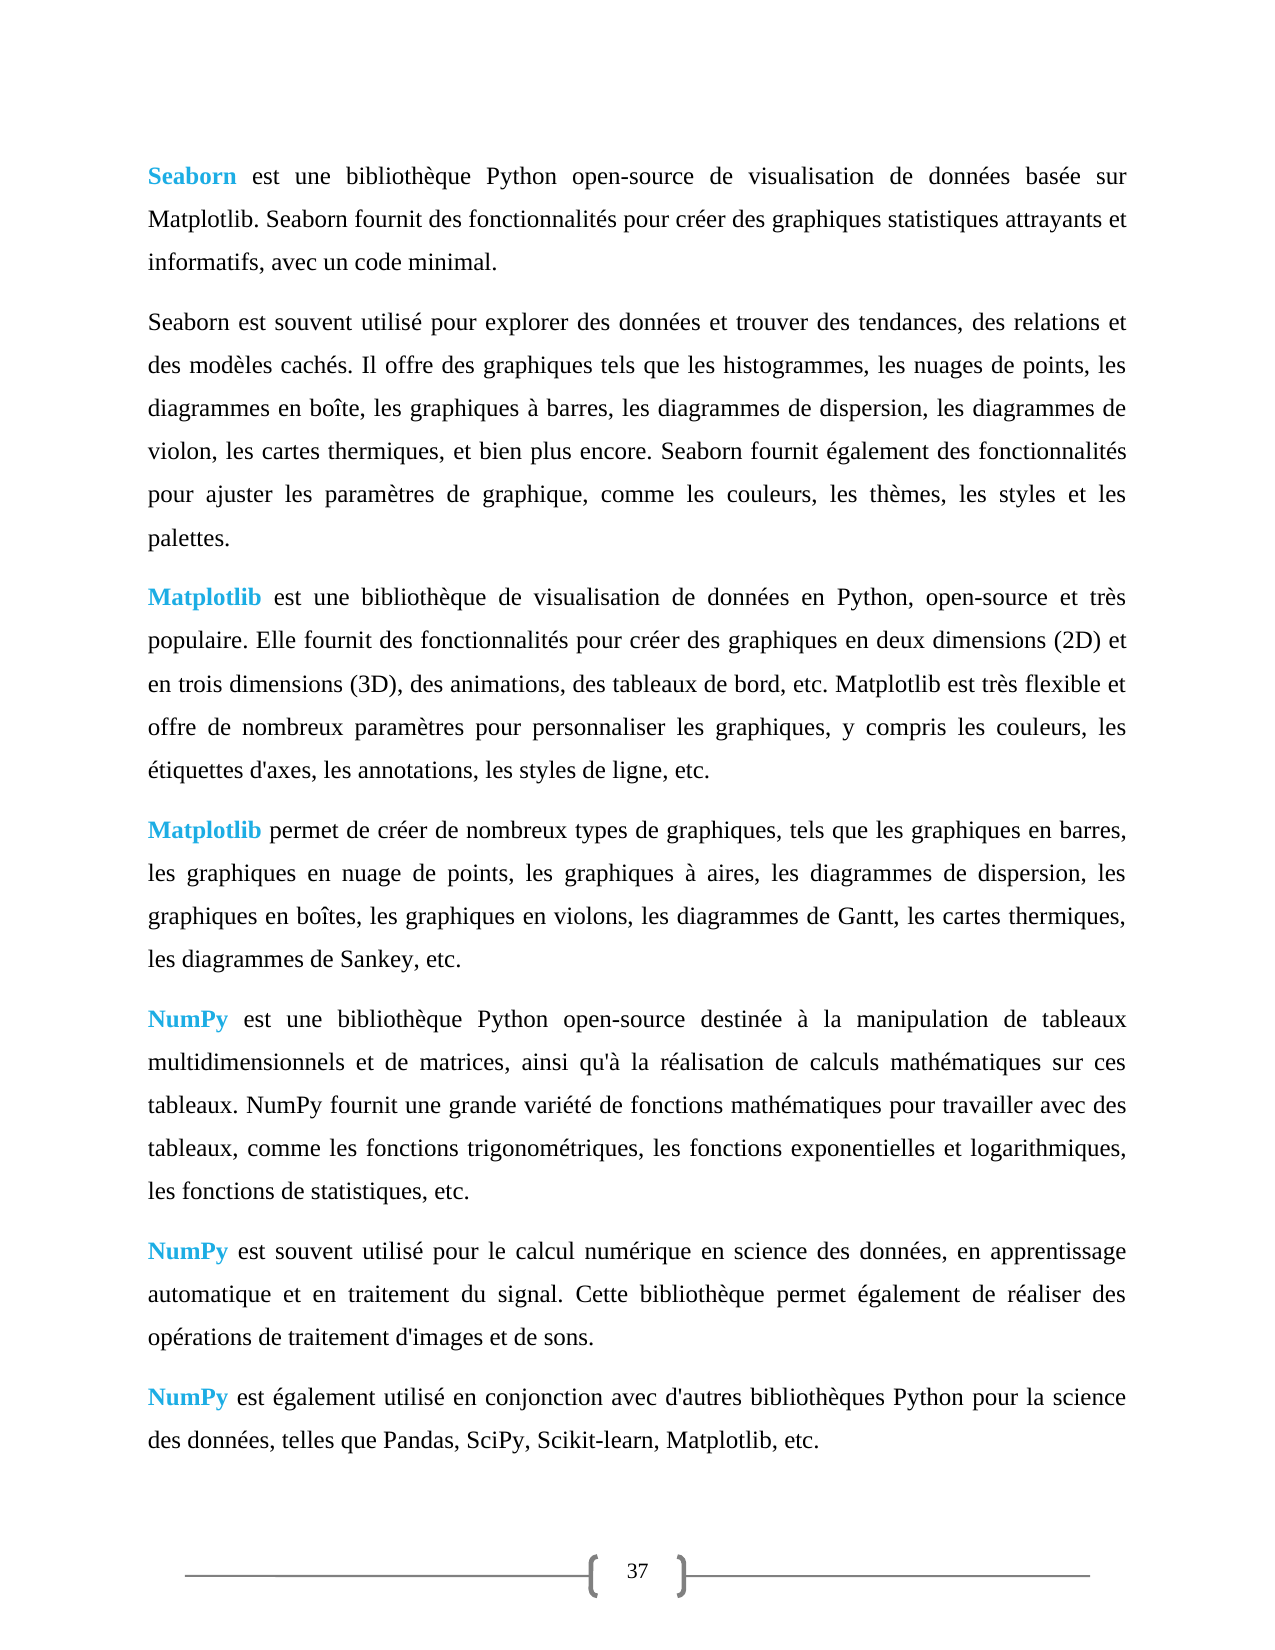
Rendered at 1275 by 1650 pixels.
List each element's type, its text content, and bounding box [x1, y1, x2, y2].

text NumPy est également utilisé en conjonction avec d'autres bibliothèques Python pour la science des données, telles que Pandas, SciPy, Scikit-learn, Matplotlib, etc. [148, 1382, 1127, 1454]
text NumPy est une bibliothèque Python open-source destinée à la manipulation de tableaux multidimensionnels et de matrices, ainsi qu'à la réalisation de calculs mathématiques sur ces tableaux. NumPy fournit une grande variété de fonctions mathématiques pour travailler avec des tableaux, comme les fonctions trigonométriques, les fonctions exponentielles et logarithmiques, les fonctions de statistiques, etc. [148, 1004, 1127, 1205]
text Seaborn est une bibliothèque Python open-source de visualisation de données basée sur Matplotlib. Seaborn fournit des fonctionnalités pour créer des graphiques statistiques attrayants et informatifs, avec un code minimal. [148, 161, 1127, 276]
text Matplotlib permet de créer de nombreux types de graphiques, tels que les graphiques en barres, les graphiques en nuage de points, les graphiques à aires, les diagrammes de dispersion, les graphiques en boîtes, les graphiques en violons, les diagrammes de Gantt, les cartes thermiques, les diagrammes de Sankey, etc. [148, 815, 1127, 973]
text Seaborn est souvent utilisé pour explorer des données et trouver des tendances, des relations et des modèles cachés. Il offre des graphiques tels que les histogrammes, les nuages de points, les diagrammes en boîte, les graphiques à barres, les diagrammes de dispersion, les diagrammes de violon, les cartes thermiques, et bien plus encore. Seaborn fournit également des fonctionnalités pour ajuster les paramètres de graphique, comme les couleurs, les thèmes, les styles et les palettes. [148, 307, 1127, 551]
text Matplotlib est une bibliothèque de visualisation de données en Python, open-source et très populaire. Elle fournit des fonctionnalités pour créer des graphiques en deux dimensions (2D) et en trois dimensions (3D), des animations, des tableaux de bord, etc. Matplotlib est très flexible et offre de nombreux paramètres pour personnaliser les graphiques, y compris les couleurs, les étiquettes d'axes, les annotations, les styles de ligne, etc. [148, 582, 1127, 784]
text NumPy est souvent utilisé pour le calcul numérique en science des données, en apprentissage automatique et en traitement du signal. Cette bibliothèque permet également de réaliser des opérations de traitement d'images et de sons. [148, 1236, 1127, 1351]
